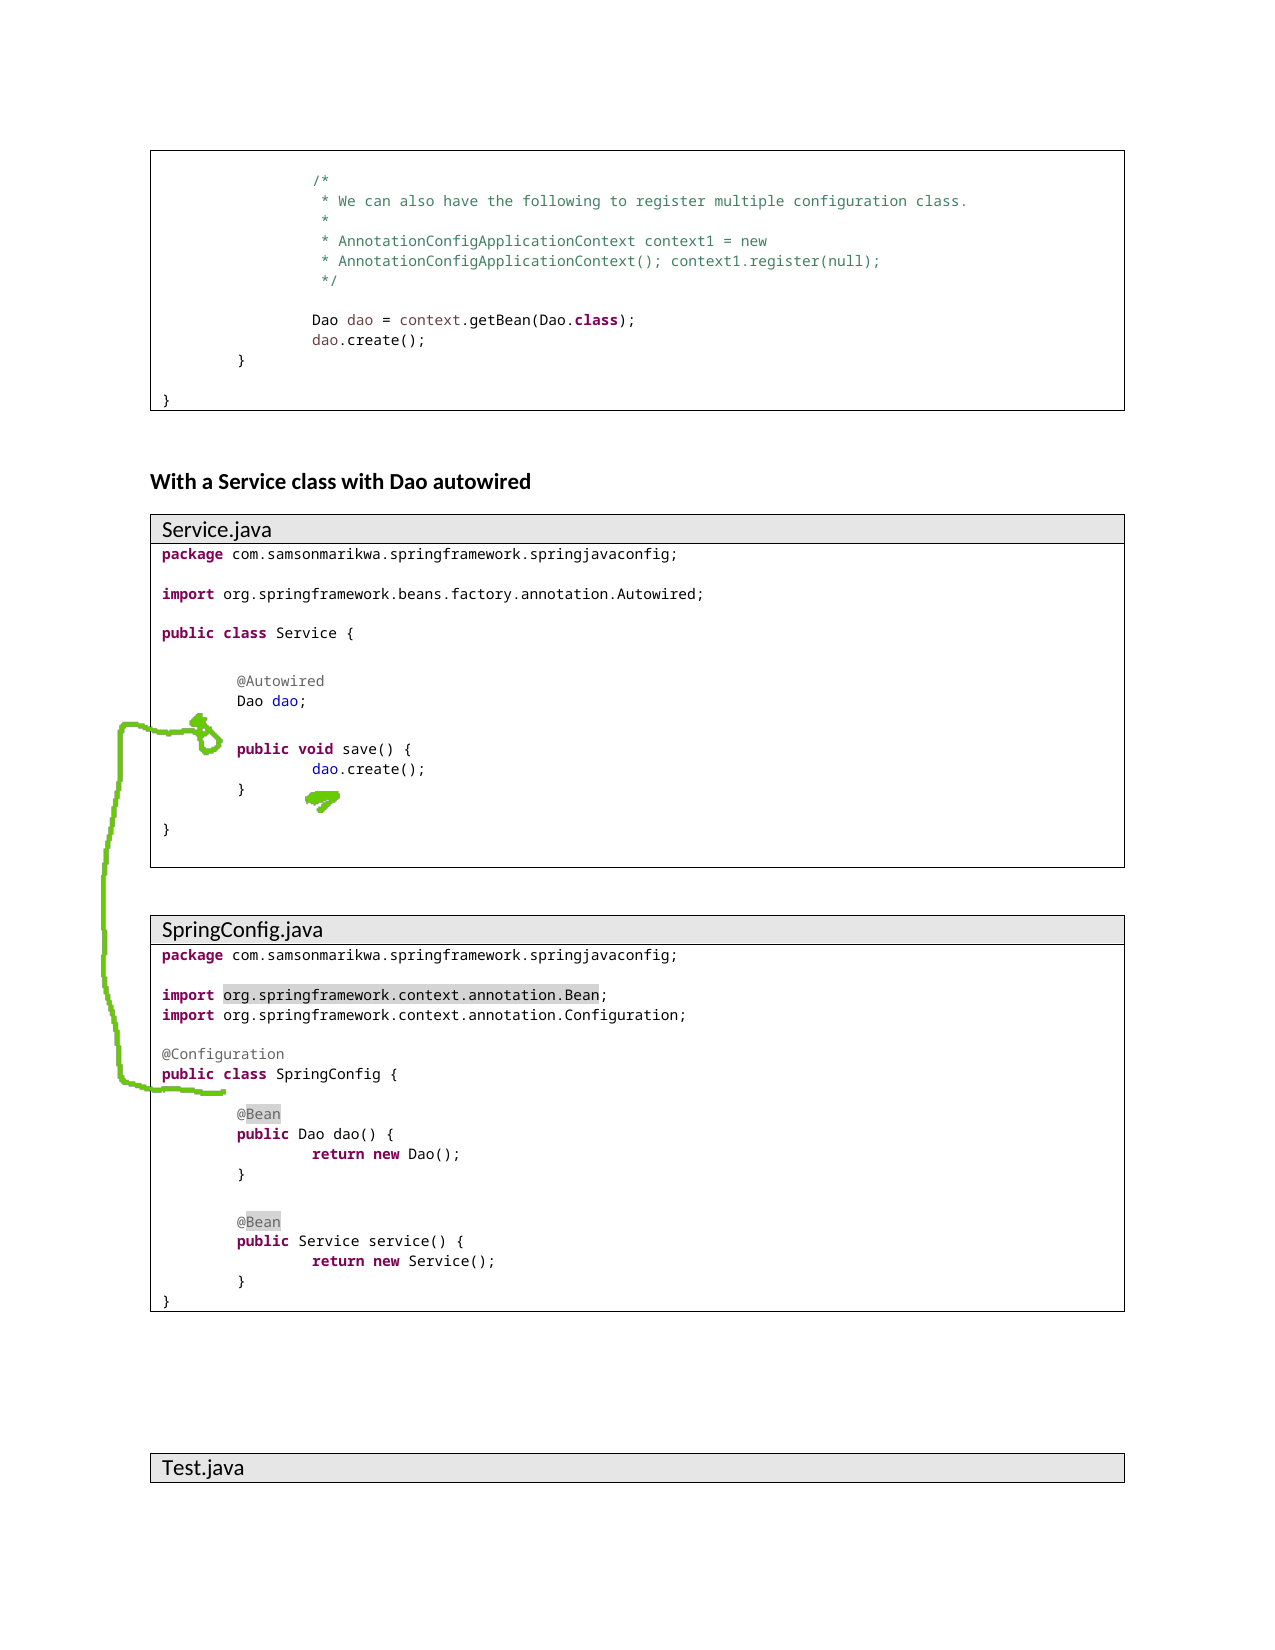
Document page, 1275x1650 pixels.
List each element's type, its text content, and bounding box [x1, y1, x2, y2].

picture [101, 713, 226, 1096]
table_header SpringConfig.java [226, 916, 1124, 943]
table_cell package com.samsonmarikwa.springframework.springjavaconfig; import org.springframework.context.annotation.Bean; import org.springframework.context.annotation.Configuration; @Configuration public class SpringConfig { @Bean public Dao dao() { return new Dao(); } @Bean public Service service() { return new Service(); } } [151, 945, 1124, 1311]
text With a Service class with Dao autowired [150, 467, 1125, 495]
table_cell package com.samsonmarikwa.springframework.springjavaconfig; import org.springframework.beans.factory.annotation.Autowired; public class Service { @Autowired Dao dao; public void save() { dao.create(); } } [151, 544, 1124, 867]
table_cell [151, 151, 1124, 410]
table_header Service.java [151, 515, 1124, 543]
table_header Test.java [151, 1454, 1124, 1482]
picture [305, 791, 340, 813]
